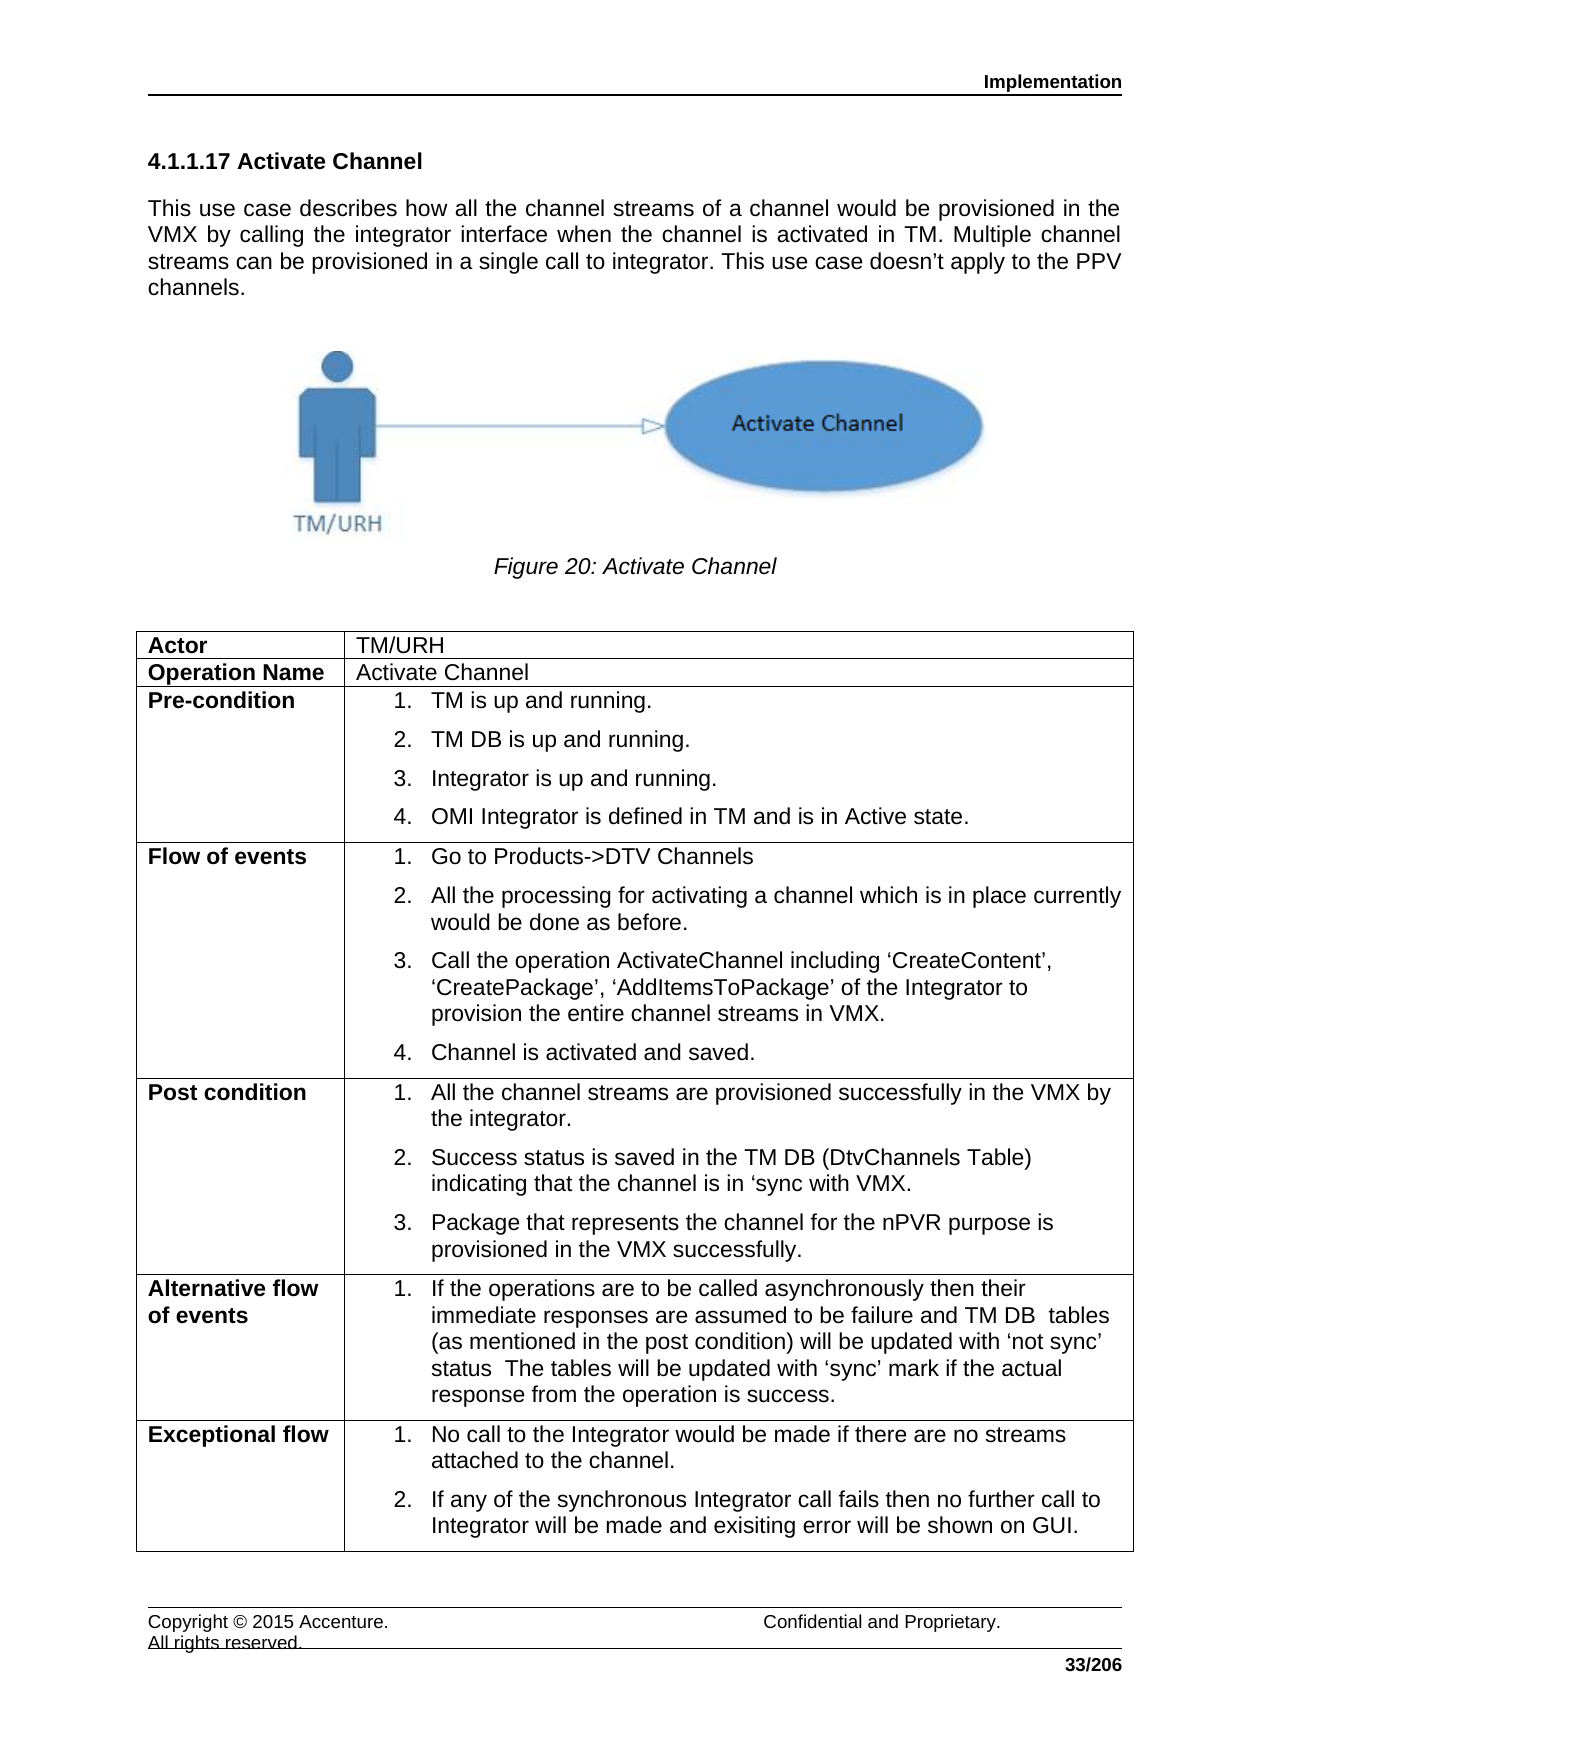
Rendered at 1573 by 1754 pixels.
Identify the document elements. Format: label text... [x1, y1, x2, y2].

subtitle Activate Channel [148, 148, 1122, 174]
table_cell Operation Name [137, 659, 344, 686]
table_header Actor [137, 632, 344, 658]
table_cell All the channel streams are provisioned successfully in the VMX by the integrator. Success status is saved in the TM DB (DtvChannels Table) indicating that the channel is in ‘sync with VMX. Package that represents the channel for the nPVR purpose is provisioned in the VMX successfully. [345, 1079, 1133, 1274]
table_cell TM is up and running. TM DB is up and running. Integrator is up and running. OMI Integrator is defined in TM and is in Active state. [345, 687, 1133, 842]
picture [281, 351, 989, 541]
table_cell Activate Channel [345, 659, 1133, 686]
table_cell Go to Products->DTV Channels All the processing for activating a channel which is in place currently would be done as before. Call the operation ActivateChannel including ‘CreateContent’, ‘CreatePackage’, ‘AddItemsToPackage’ of the Integrator to provision the entire channel streams in VMX. Channel is activated and saved. [345, 843, 1133, 1078]
table_cell Flow of events [137, 843, 344, 1078]
table_cell Alternative flow of events [137, 1275, 344, 1420]
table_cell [345, 1421, 1133, 1551]
table_cell Pre-condition [137, 687, 344, 842]
table_cell Exceptional flow [137, 1421, 344, 1551]
table_cell Post condition [137, 1079, 344, 1274]
table_cell If the operations are to be called asynchronously then their immediate responses are assumed to be failure and TM DB tables (as mentioned in the post condition) will be updated with ‘not sync’ status The tables will be updated with ‘sync’ mark if the actual response from the operation is success. [345, 1275, 1133, 1420]
text Figure 20: Activate Channel [148, 553, 1122, 579]
text This use case describes how all the channel streams of a channel would be provisioned in the VMX by calling the integrator interface when the channel is activated in TM. Multiple channel streams can be provisioned in a single call to integrator. This use case doesn’t apply to the PPV channels. [148, 195, 1122, 300]
table_header TM/URH [345, 632, 1133, 658]
